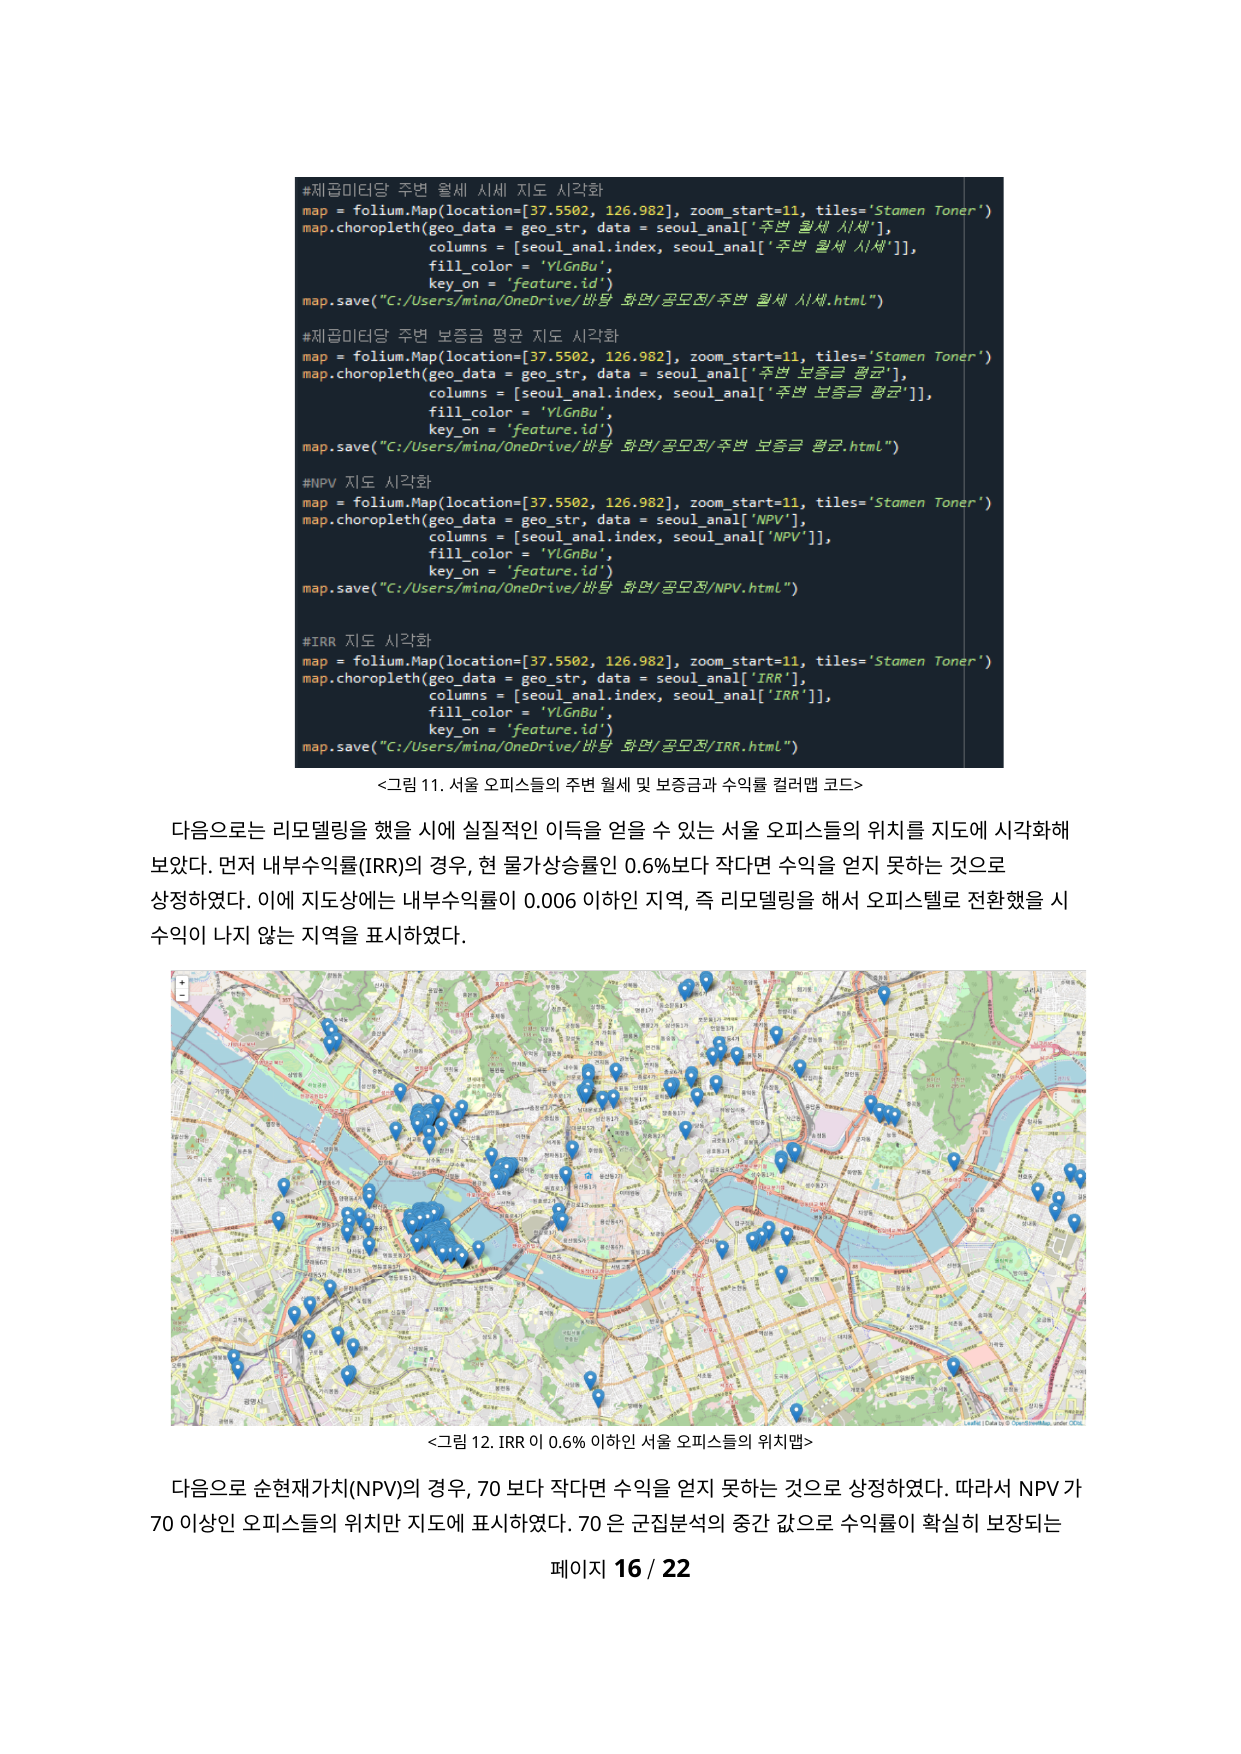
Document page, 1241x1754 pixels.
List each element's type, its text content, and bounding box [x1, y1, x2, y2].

text <그림11. 서울 오피스들의 주변 월세 및 보증금과 수익률 컬러맵 코드> [150, 772, 1090, 796]
picture [170, 970, 1087, 1426]
text <그림12. IRR이 0.6% 이하인 서울 오피스들의 위치맵> [150, 1429, 1090, 1453]
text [150, 1472, 1090, 1537]
text 다음으로는 리모델링을 했을 시에 실질적인 이득을 얻을 수 있는 서울 오피스들의 위치를 지도에 시각화해 보았다. 먼저 내부수익률(IRR)의 경우, 현 물가상승률인 0.6%보다 작다면 수익을 얻지 못하는 것으로 상정하였다. 이에 지도상에는 내부수익률이 0.006 이하인 지역, 즉 리모델링을 해서 오피스텔로 전환했을 시 수익이 나지 않는 지역을 표시하였다. [150, 815, 1090, 949]
picture [294, 177, 1004, 768]
